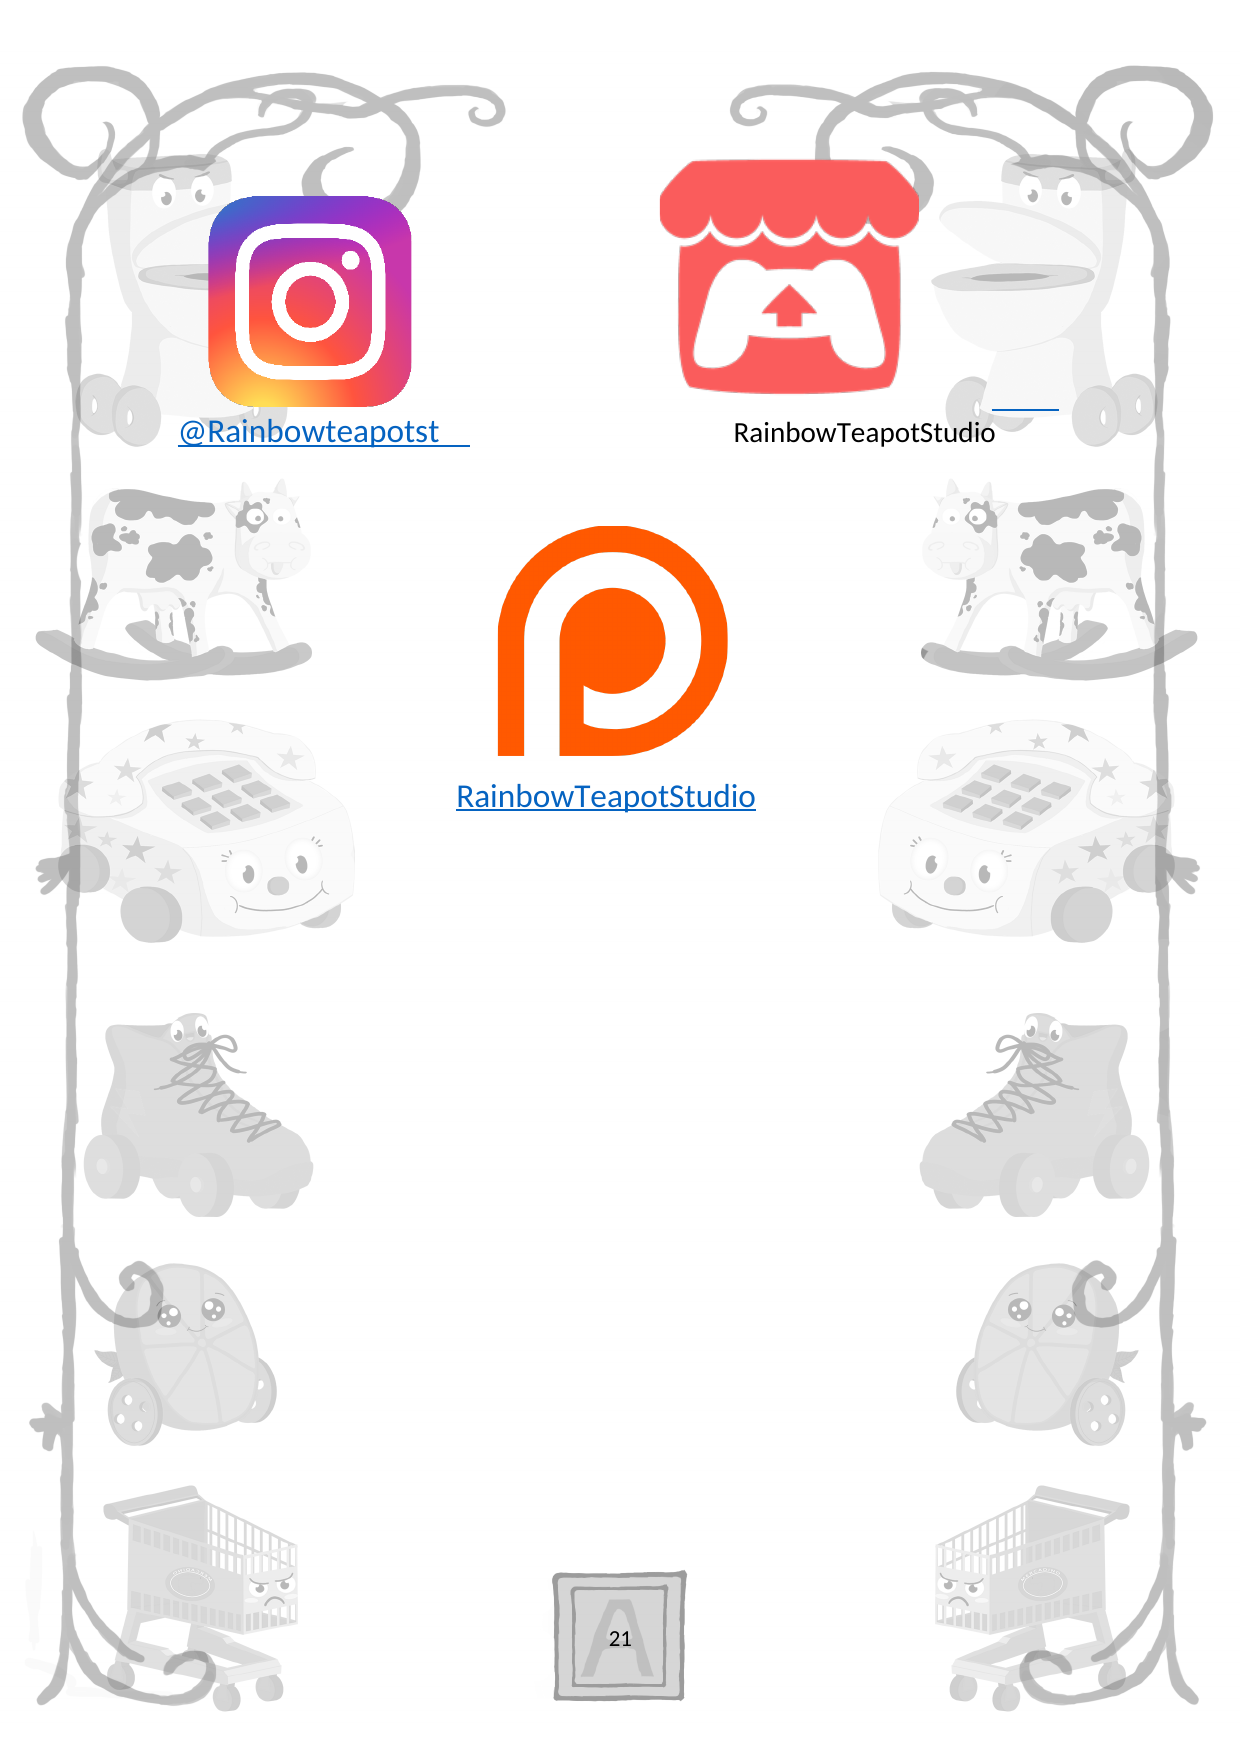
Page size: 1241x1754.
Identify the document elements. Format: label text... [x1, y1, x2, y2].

text @Rainbowteapotst RainbowTeapotStudio [177, 148, 1063, 451]
text RainbowTeapotStudio [177, 774, 1063, 815]
picture [0, 39, 1241, 1723]
